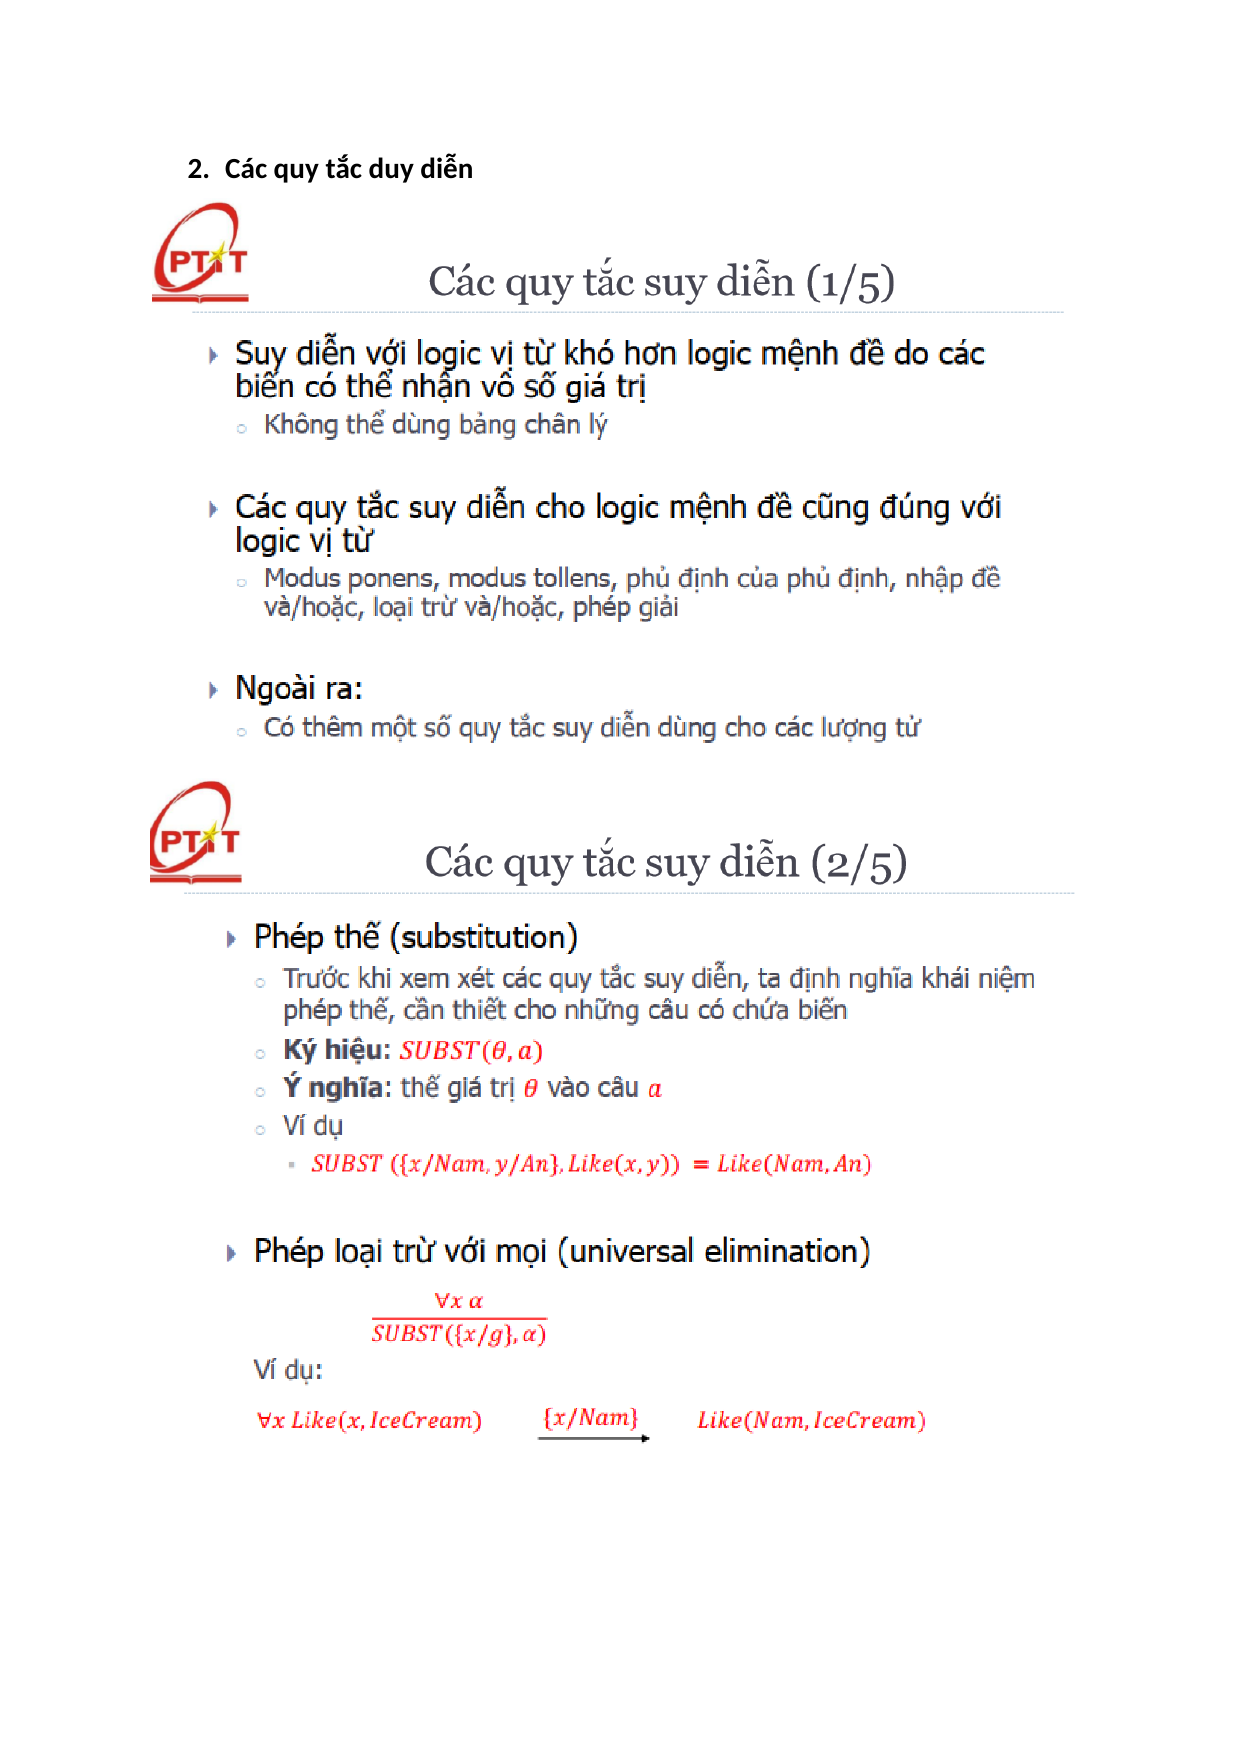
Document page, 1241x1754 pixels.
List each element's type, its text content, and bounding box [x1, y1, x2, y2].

list Các quy tắc duy diễn [187, 150, 1090, 186]
picture [150, 191, 1091, 775]
picture [150, 778, 1091, 1451]
